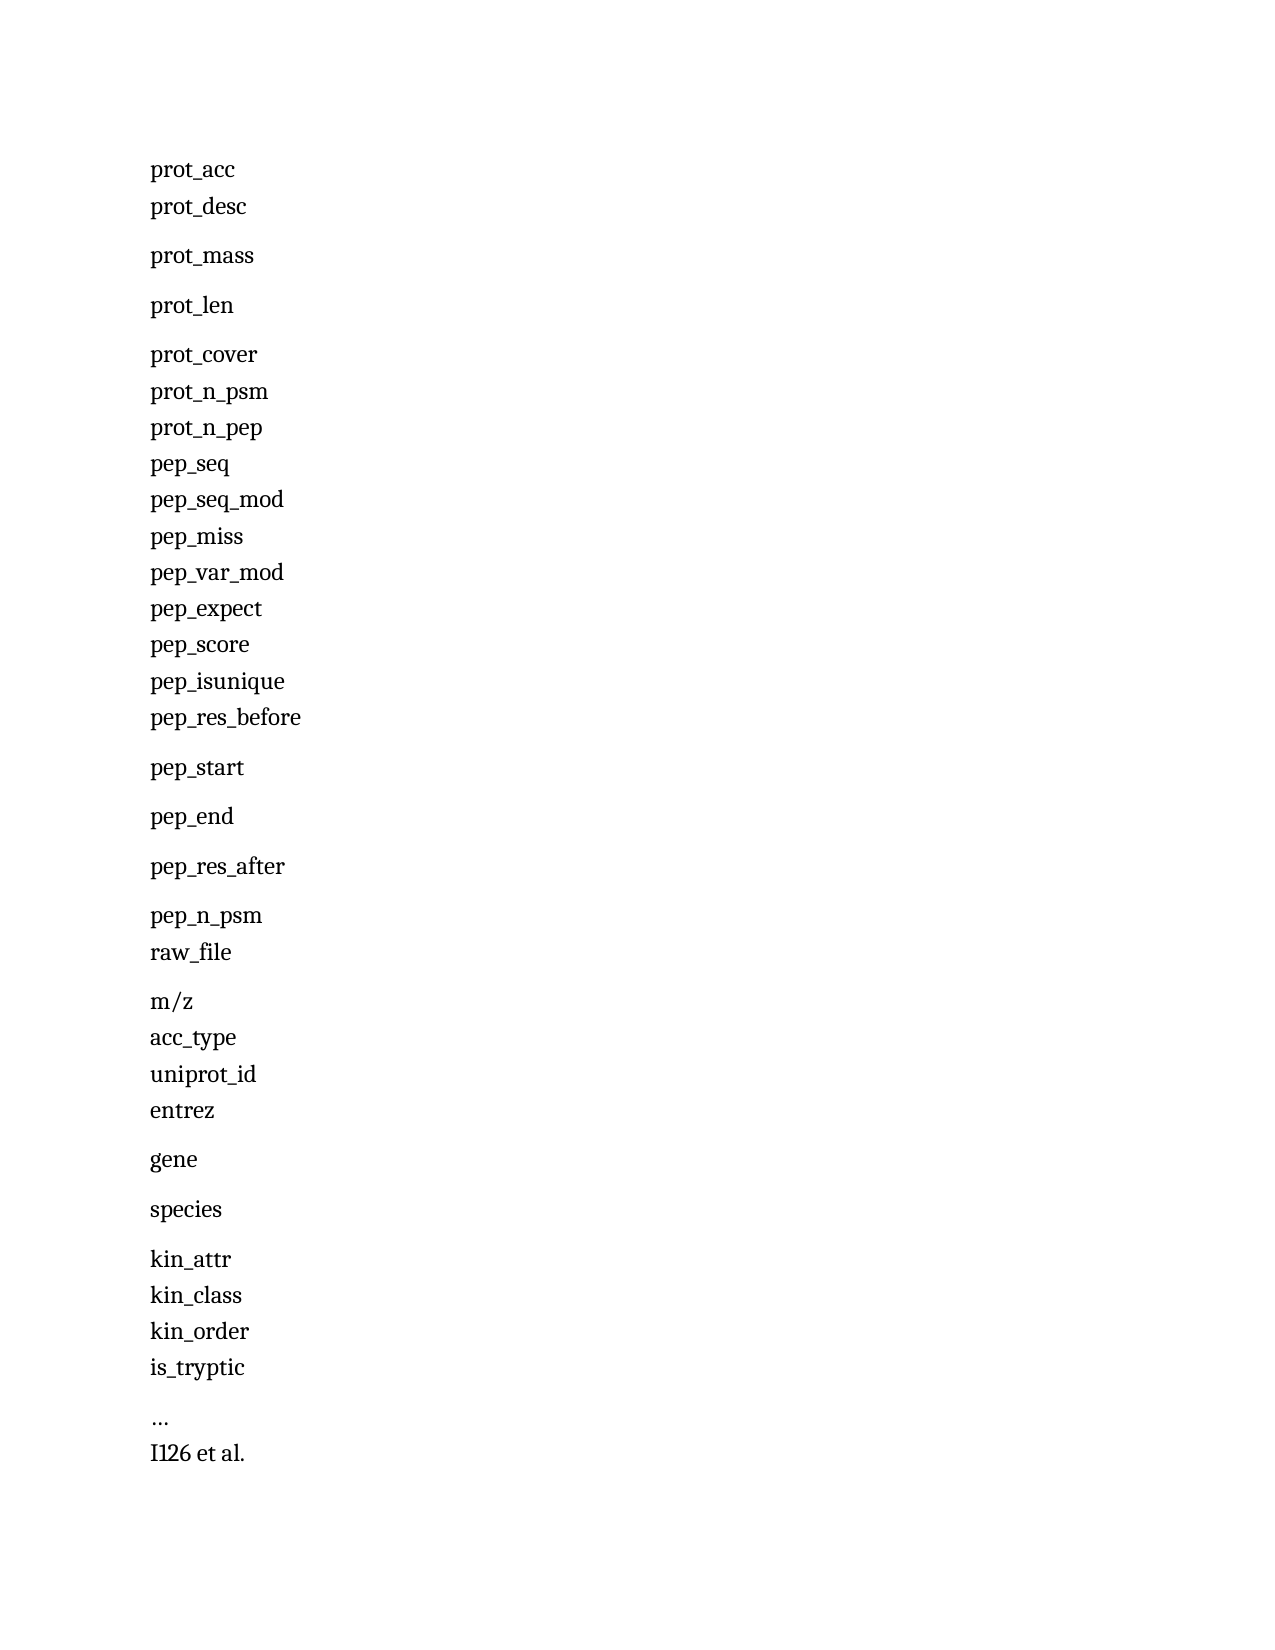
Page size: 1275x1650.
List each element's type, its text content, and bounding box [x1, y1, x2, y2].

table_cell uniprot_id [139, 1056, 1275, 1092]
table_cell raw_file [139, 934, 1275, 983]
table_cell prot_desc [139, 188, 1275, 237]
table_cell pep_var_mod [139, 554, 1275, 590]
table_cell pep_start [139, 749, 1275, 798]
table_cell pep_res_before [139, 699, 1275, 749]
table_cell prot_cover [139, 337, 1275, 373]
table_cell pep_end [139, 798, 1275, 848]
table_cell species [139, 1191, 1275, 1241]
table_cell pep_n_psm [139, 898, 1275, 934]
table_cell prot_acc [139, 150, 1275, 188]
table_cell prot_mass [139, 238, 1275, 287]
table_cell is_tryptic [139, 1350, 1275, 1399]
table_cell prot_n_pep [139, 409, 1275, 445]
table_cell entrez [139, 1092, 1275, 1142]
table_cell prot_n_psm [139, 373, 1275, 409]
table_cell pep_res_after [139, 848, 1275, 897]
table_cell prot_len [139, 287, 1275, 337]
table_cell kin_class [139, 1277, 1275, 1313]
table_cell acc_type [139, 1020, 1275, 1056]
table_cell kin_order [139, 1313, 1275, 1349]
table_cell kin_attr [139, 1241, 1275, 1277]
table_cell m/z [139, 983, 1275, 1019]
table_cell pep_score [139, 627, 1275, 663]
table_cell pep_miss [139, 518, 1275, 554]
table_cell … [139, 1399, 1275, 1435]
table_cell gene [139, 1142, 1275, 1191]
table_cell pep_seq_mod [139, 482, 1275, 518]
table_cell pep_seq [139, 445, 1275, 482]
table_cell I126 et al. [139, 1435, 1275, 1472]
table_cell pep_isunique [139, 663, 1275, 699]
table_cell pep_expect [139, 590, 1275, 627]
